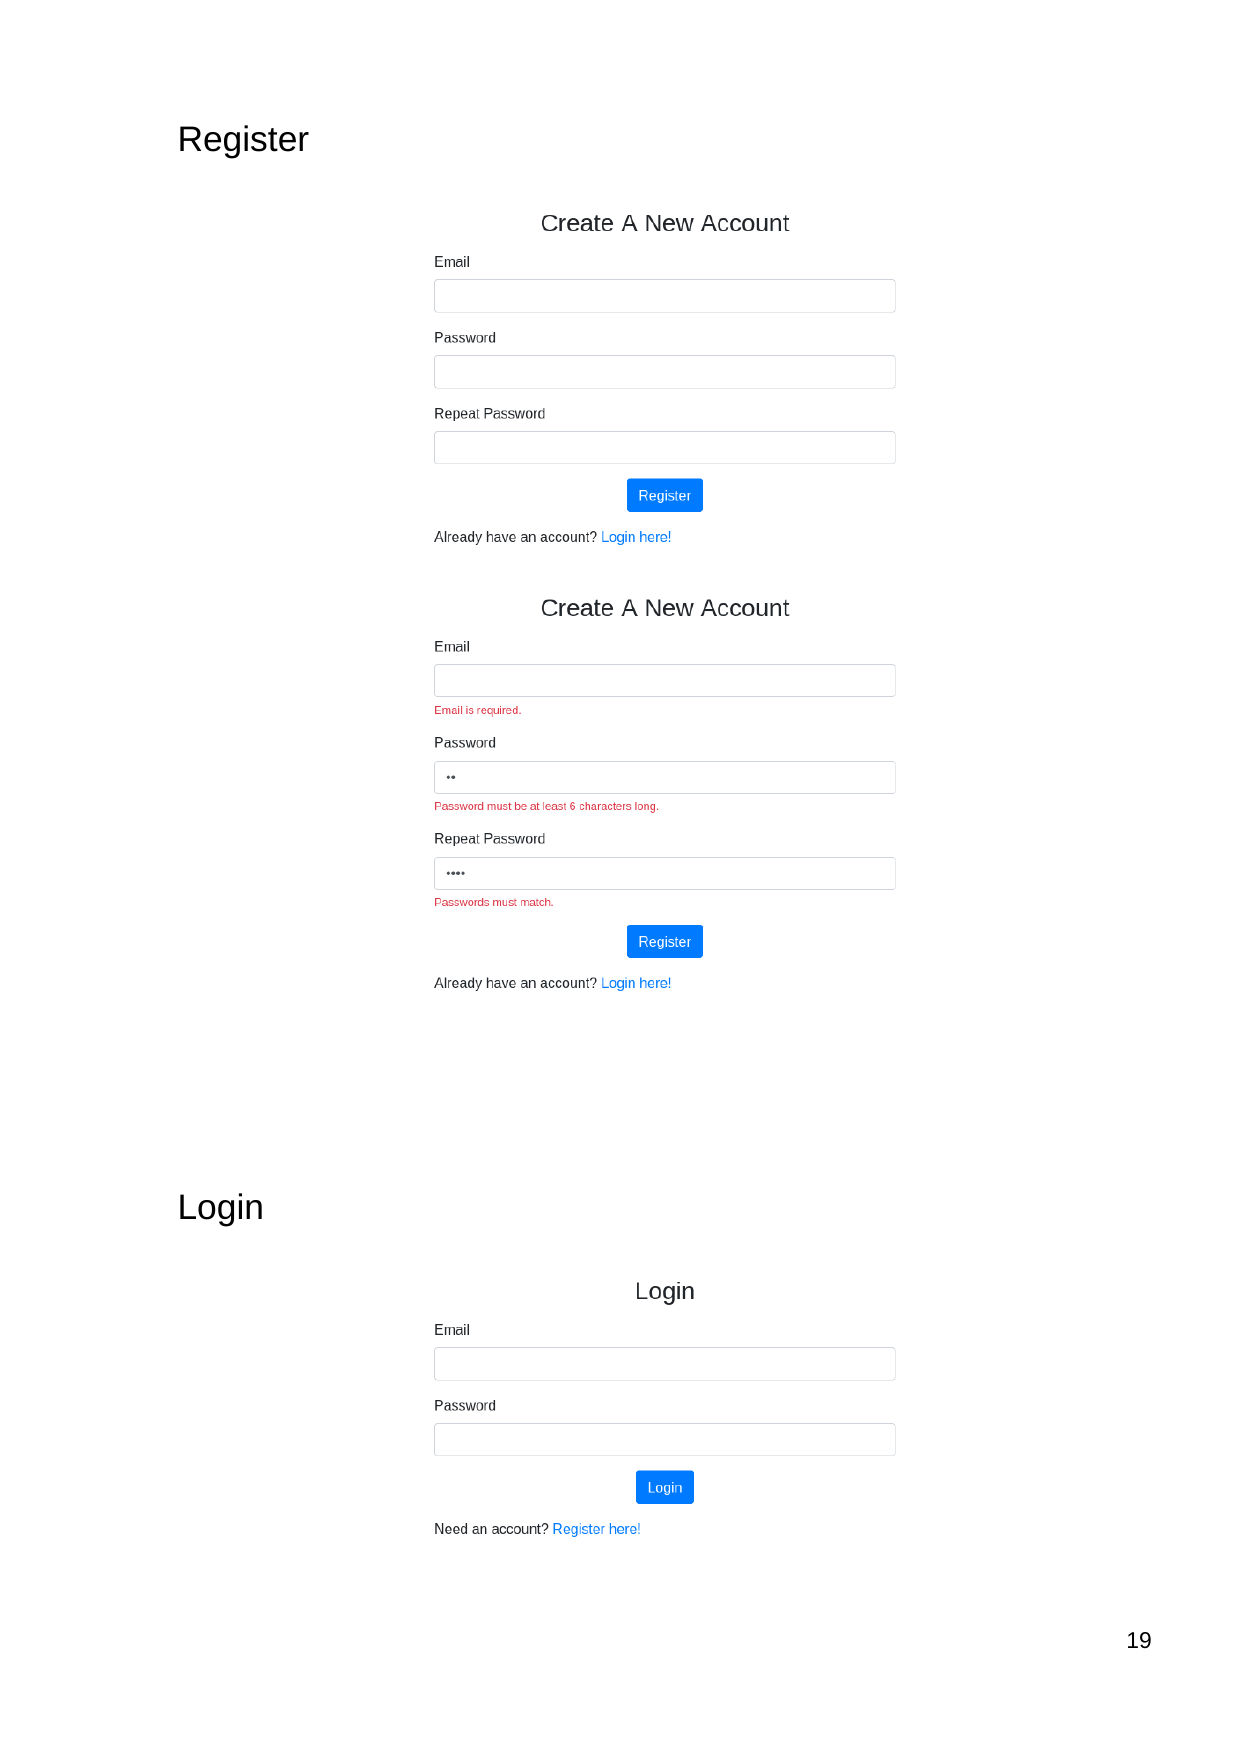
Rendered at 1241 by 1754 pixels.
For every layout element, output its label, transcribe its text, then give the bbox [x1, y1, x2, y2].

picture [177, 570, 1152, 992]
picture [177, 1253, 1152, 1538]
picture [177, 185, 1152, 546]
subtitle Register [177, 118, 1152, 159]
subtitle Login [177, 1186, 1152, 1227]
